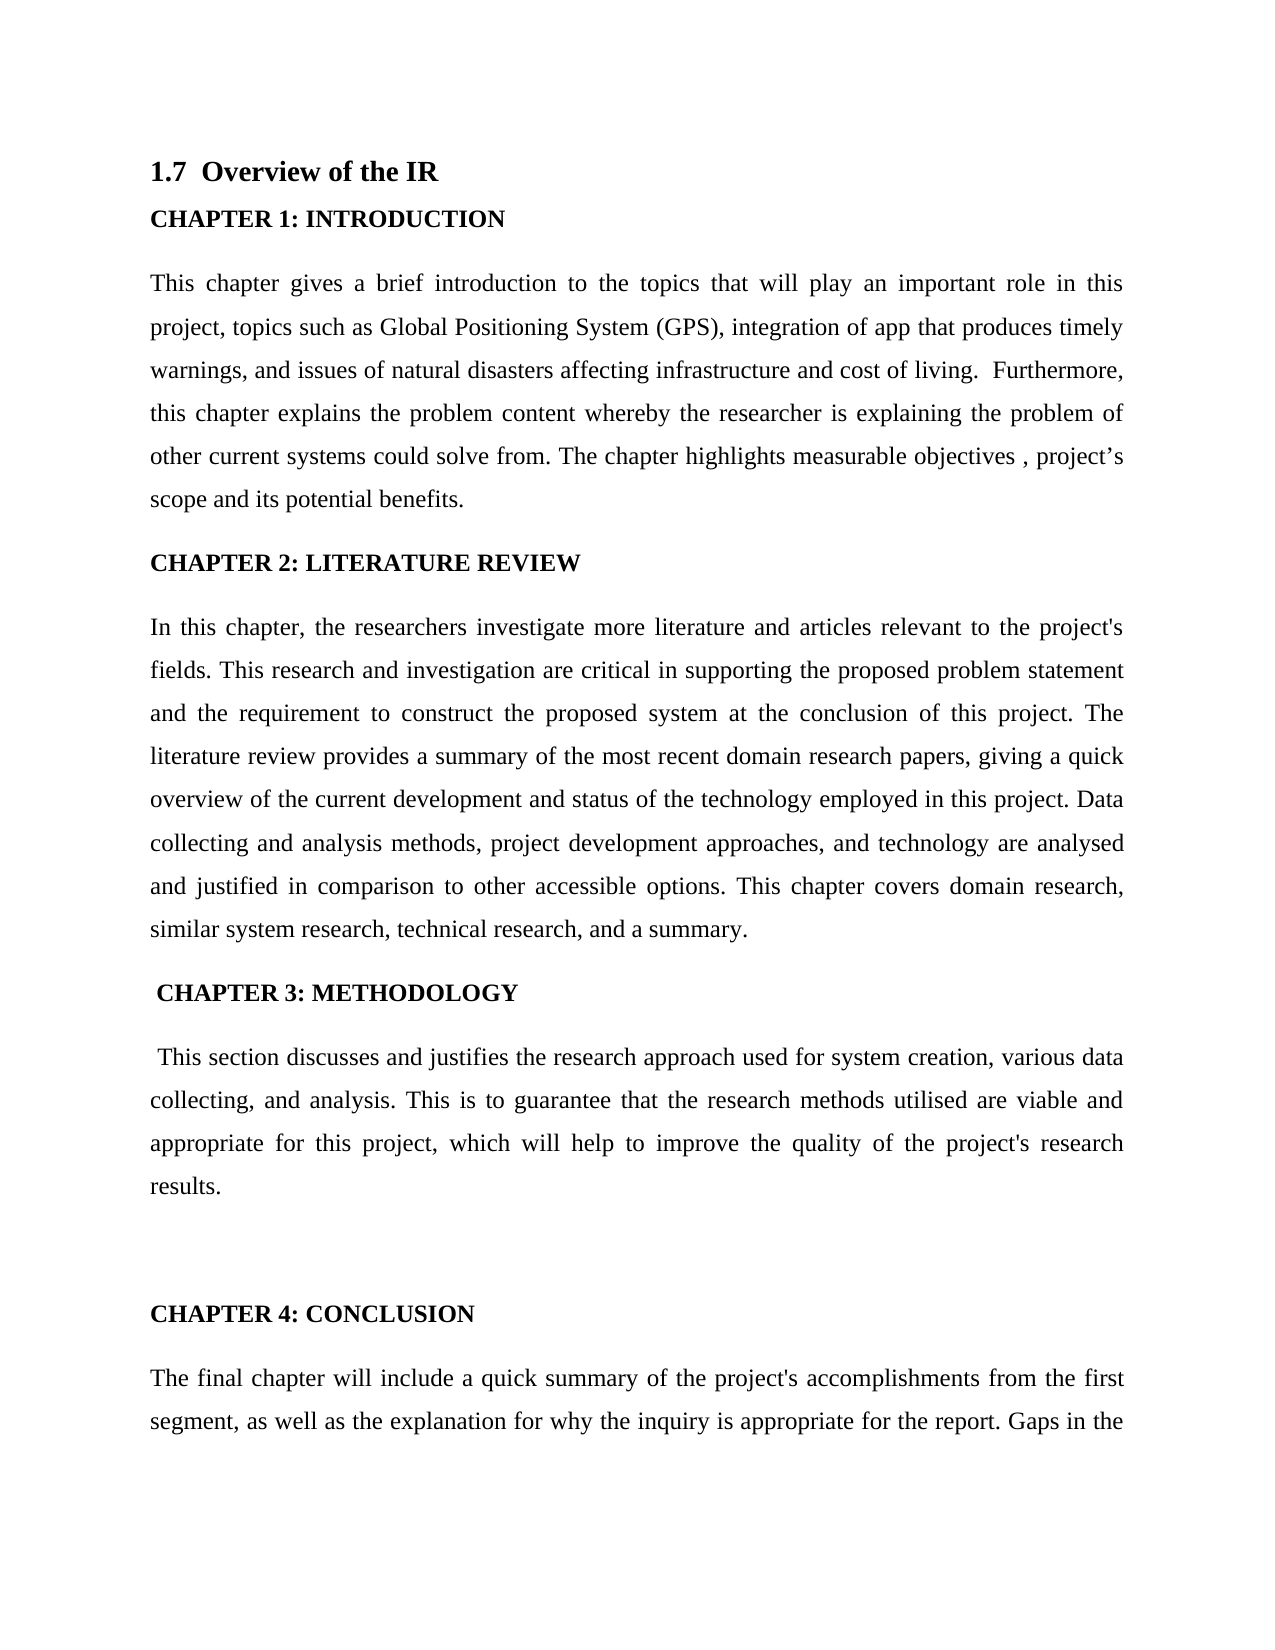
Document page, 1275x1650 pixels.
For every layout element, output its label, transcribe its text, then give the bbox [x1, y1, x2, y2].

subtitle Overview of the IR [150, 154, 1125, 188]
text CHAPTER 4: CONCLUSION [150, 1299, 1125, 1328]
text CHAPTER 2: LITERATURE REVIEW [150, 548, 1125, 577]
text In this chapter, the researchers investigate more literature and articles relevant to the project's fields. This research and investigation are critical in supporting the proposed problem statement and the requirement to construct the proposed system at the conclusion of this project. The literature review provides a summary of the most recent domain research papers, giving a quick overview of the current development and status of the technology employed in this project. Data collecting and analysis methods, project development approaches, and technology are analysed and justified in comparison to other accessible options. This chapter covers domain research, similar system research, technical research, and a summary. [150, 612, 1125, 943]
text CHAPTER 1: INTRODUCTION [150, 204, 1125, 233]
text This chapter gives a brief introduction to the topics that will play an important role in this project, topics such as Global Positioning System (GPS), integration of app that produces timely warnings, and issues of natural disasters affecting infrastructure and cost of living. Furthermore, this chapter explains the problem content whereby the researcher is explaining the problem of other current systems could solve from. The chapter highlights measurable objectives , project’s scope and its potential benefits. [150, 268, 1125, 513]
text This section discusses and justifies the research approach used for system creation, various data collecting, and analysis. This is to guarantee that the research methods utilised are viable and appropriate for this project, which will help to improve the quality of the project's research results. [150, 1042, 1125, 1200]
text CHAPTER 3: METHODOLOGY [150, 978, 1125, 1007]
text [150, 1363, 1125, 1435]
